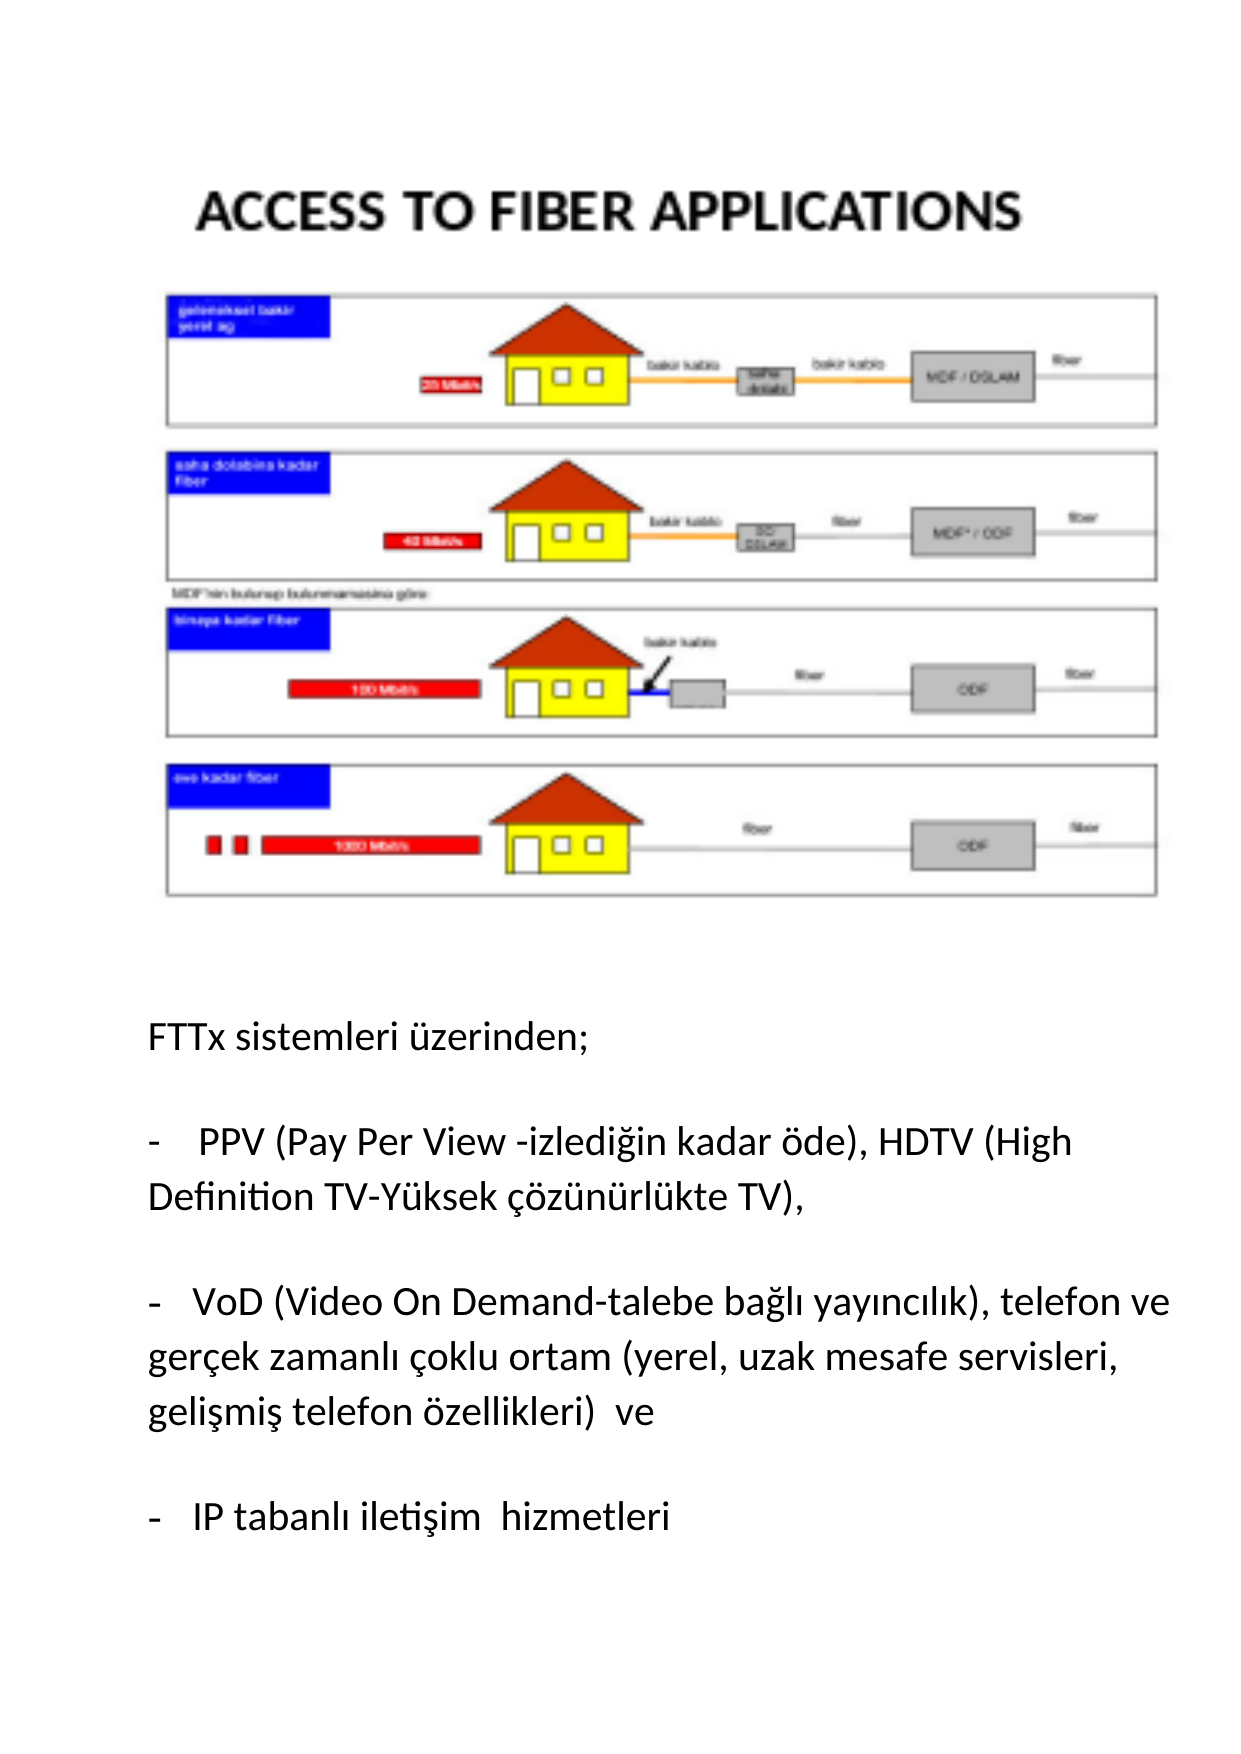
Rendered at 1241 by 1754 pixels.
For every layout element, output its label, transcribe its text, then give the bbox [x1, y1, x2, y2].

text FTTx sistemleri üzerinden; [148, 1010, 1196, 1061]
list IP tabanlı iletişim hizmetleri [148, 1489, 1196, 1540]
list VoD (Video On Demand-talebe bağlı yayıncılık), telefon ve gerçek zamanlı çoklu ortam (yerel, uzak mesafe servisleri, gelişmiş telefon özellikleri) ve [148, 1275, 1196, 1435]
text - PPV (Pay Per View -izlediğin kadar öde), HDTV (High Definition TV-Yüksek çözünürlükte TV), [148, 1115, 1196, 1221]
